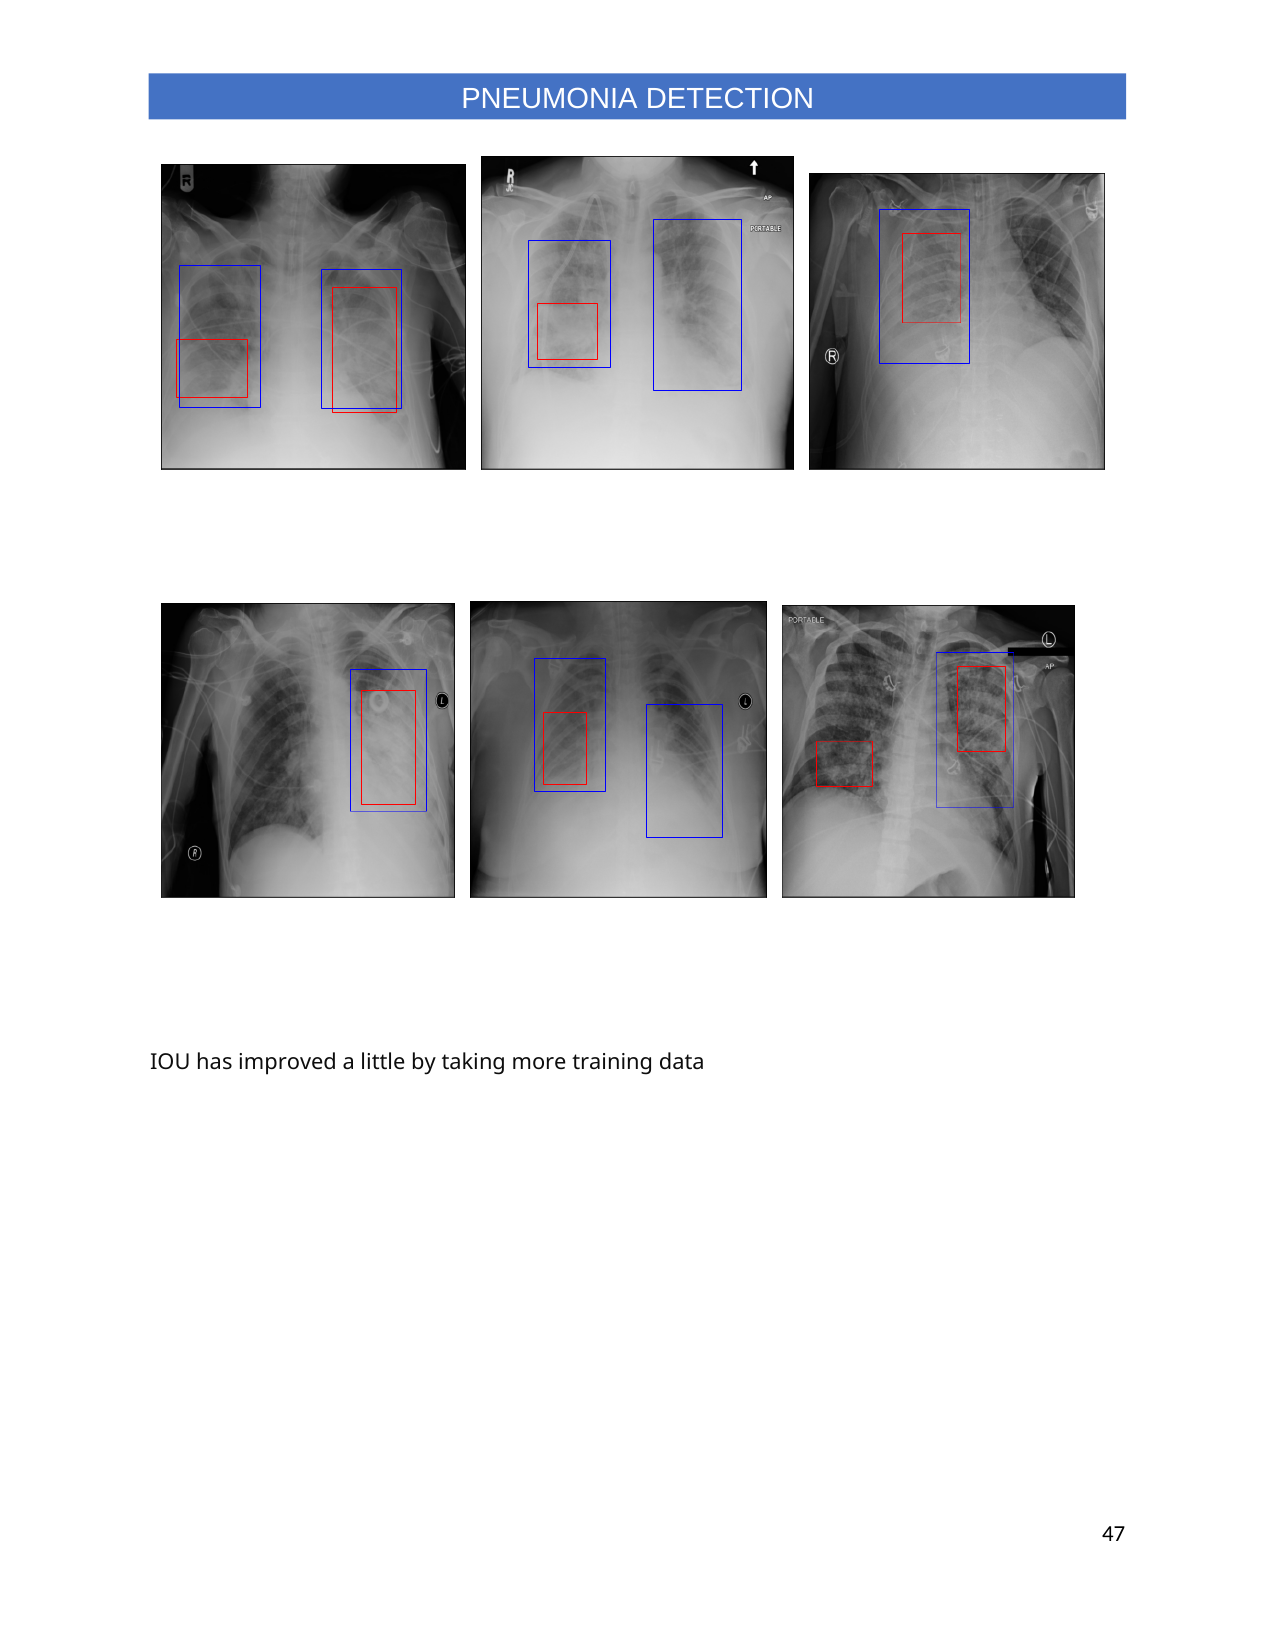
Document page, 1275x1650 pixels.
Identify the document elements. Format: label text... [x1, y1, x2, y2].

picture [150, 594, 1080, 907]
text IOU has improved a little by taking more training data [150, 1046, 1125, 1076]
picture [150, 150, 1110, 479]
